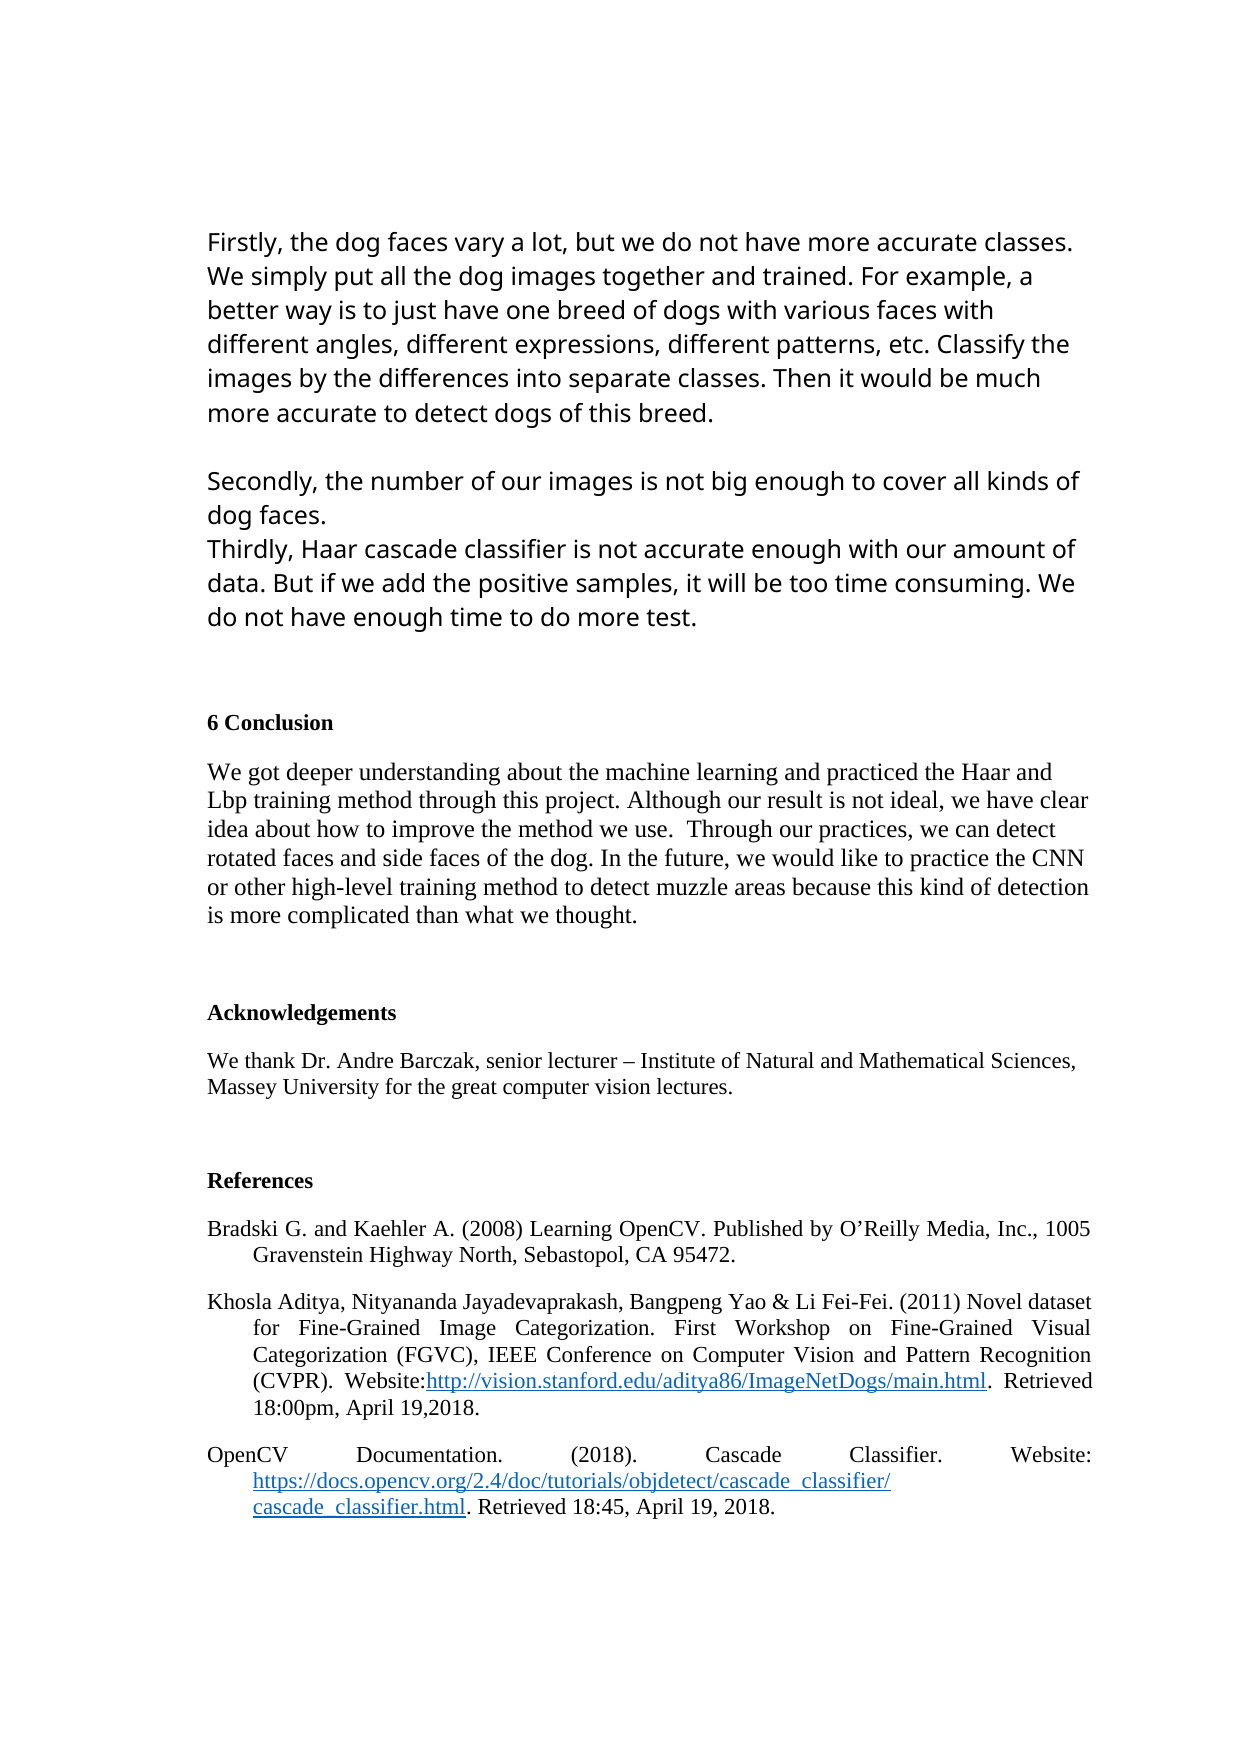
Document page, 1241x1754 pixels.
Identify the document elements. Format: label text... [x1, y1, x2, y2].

subtitle References [207, 1167, 1092, 1194]
text Thirdly, Haar cascade classifier is not accurate enough with our amount of data. But if we add the positive samples, it will be too time consuming. We do not have enough time to do more test. [207, 531, 1092, 634]
text Bradski G. and Kaehler A. (2008) Learning OpenCV. Published by O’Reilly Media, Inc., 1005 Gravenstein Highway North, Sebastopol, CA 95472. [207, 1214, 1092, 1267]
text Secondly, the number of our images is not big enough to cover all kinds of dog faces. [207, 463, 1092, 531]
text Firstly, the dog faces vary a lot, but we do not have more accurate classes. We simply put all the dog images together and trained. For example, a better way is to just have one breed of dogs with various faces with different angles, different expressions, different patterns, etc. Classify the images by the differences into separate classes. Then it would be much more accurate to detect dogs of this breed. [207, 225, 1092, 429]
text We got deeper understanding about the machine learning and practiced the Haar and Lbp training method through this project. Although our result is not ideal, we have clear idea about how to improve the method we use. Through our practices, we can detect rotated faces and side faces of the dog. In the future, we would like to practice the CNN or other high-level training method to detect muzzle areas because this kind of detection is more complicated than what we thought. [207, 757, 1092, 929]
text OpenCV Documentation. (2018). Cascade Classifier. Website: https://docs.opencv.org/2.4/doc/tutorials/objdetect/cascade_classifier/cascade_classifier.html. Retrieved 18:45, April 19, 2018. [207, 1441, 1092, 1520]
text We thank Dr. Andre Barczak, senior lecturer – Institute of Natural and Mathematical Sciences, Massey University for the great computer vision lectures. [207, 1047, 1092, 1099]
subtitle Acknowledgements [207, 999, 1092, 1026]
subtitle 6 Conclusion [207, 709, 1092, 736]
text Khosla Aditya, Nityananda Jayadevaprakash, Bangpeng Yao & Li Fei-Fei. (2011) Novel dataset for Fine-Grained Image Categorization. First Workshop on Fine-Grained Visual Categorization (FGVC), IEEE Conference on Computer Vision and Pattern Recognition (CVPR). Website:http://vision.stanford.edu/aditya86/ImageNetDogs/main.html. Retrieved 18:00pm, April 19,2018. [207, 1288, 1092, 1420]
